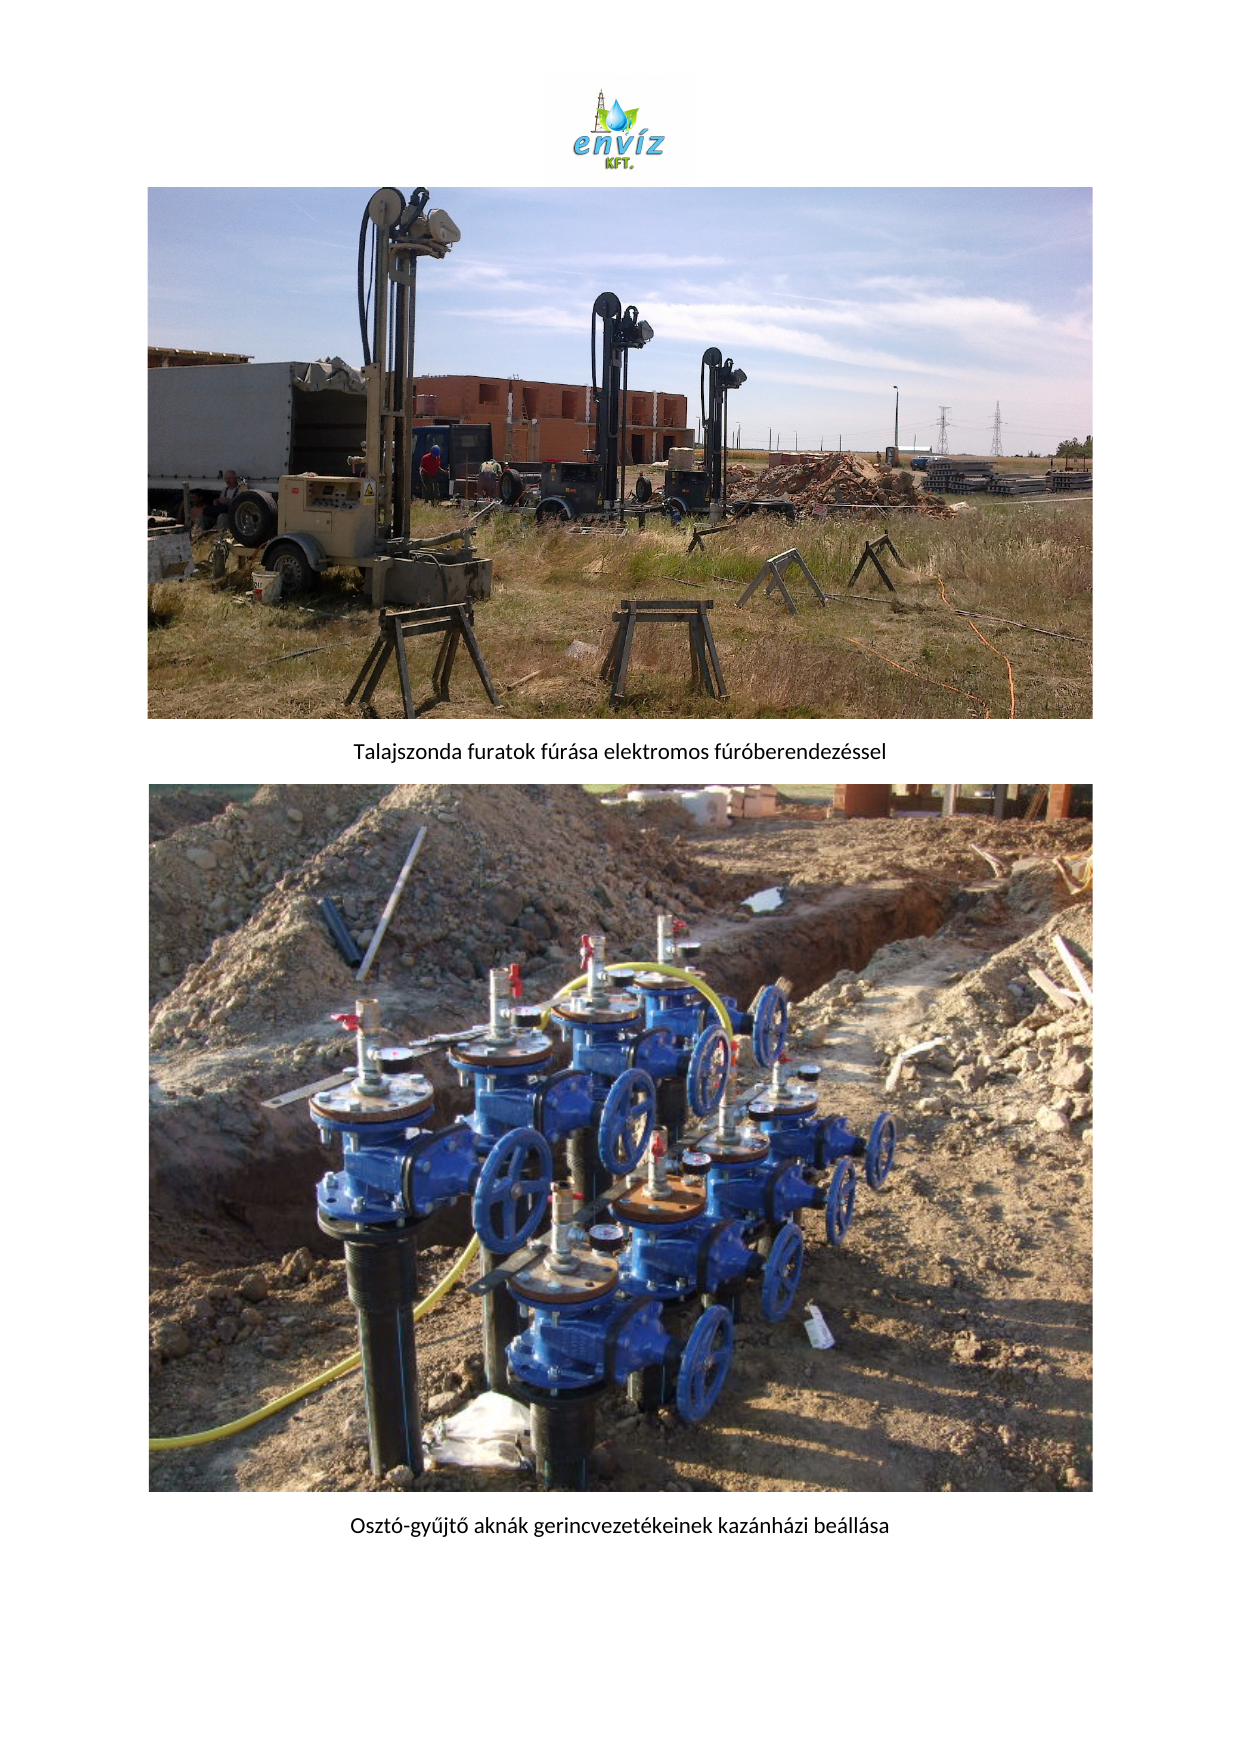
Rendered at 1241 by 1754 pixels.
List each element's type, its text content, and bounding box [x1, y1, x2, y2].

text Osztó-gyűjtő aknák gerincvezetékeinek kazánházi beállása [148, 1511, 1093, 1539]
text Talajszonda furatok fúrása elektromos fúróberendezéssel [148, 737, 1093, 765]
picture [147, 73, 1093, 719]
picture [148, 784, 1093, 1492]
